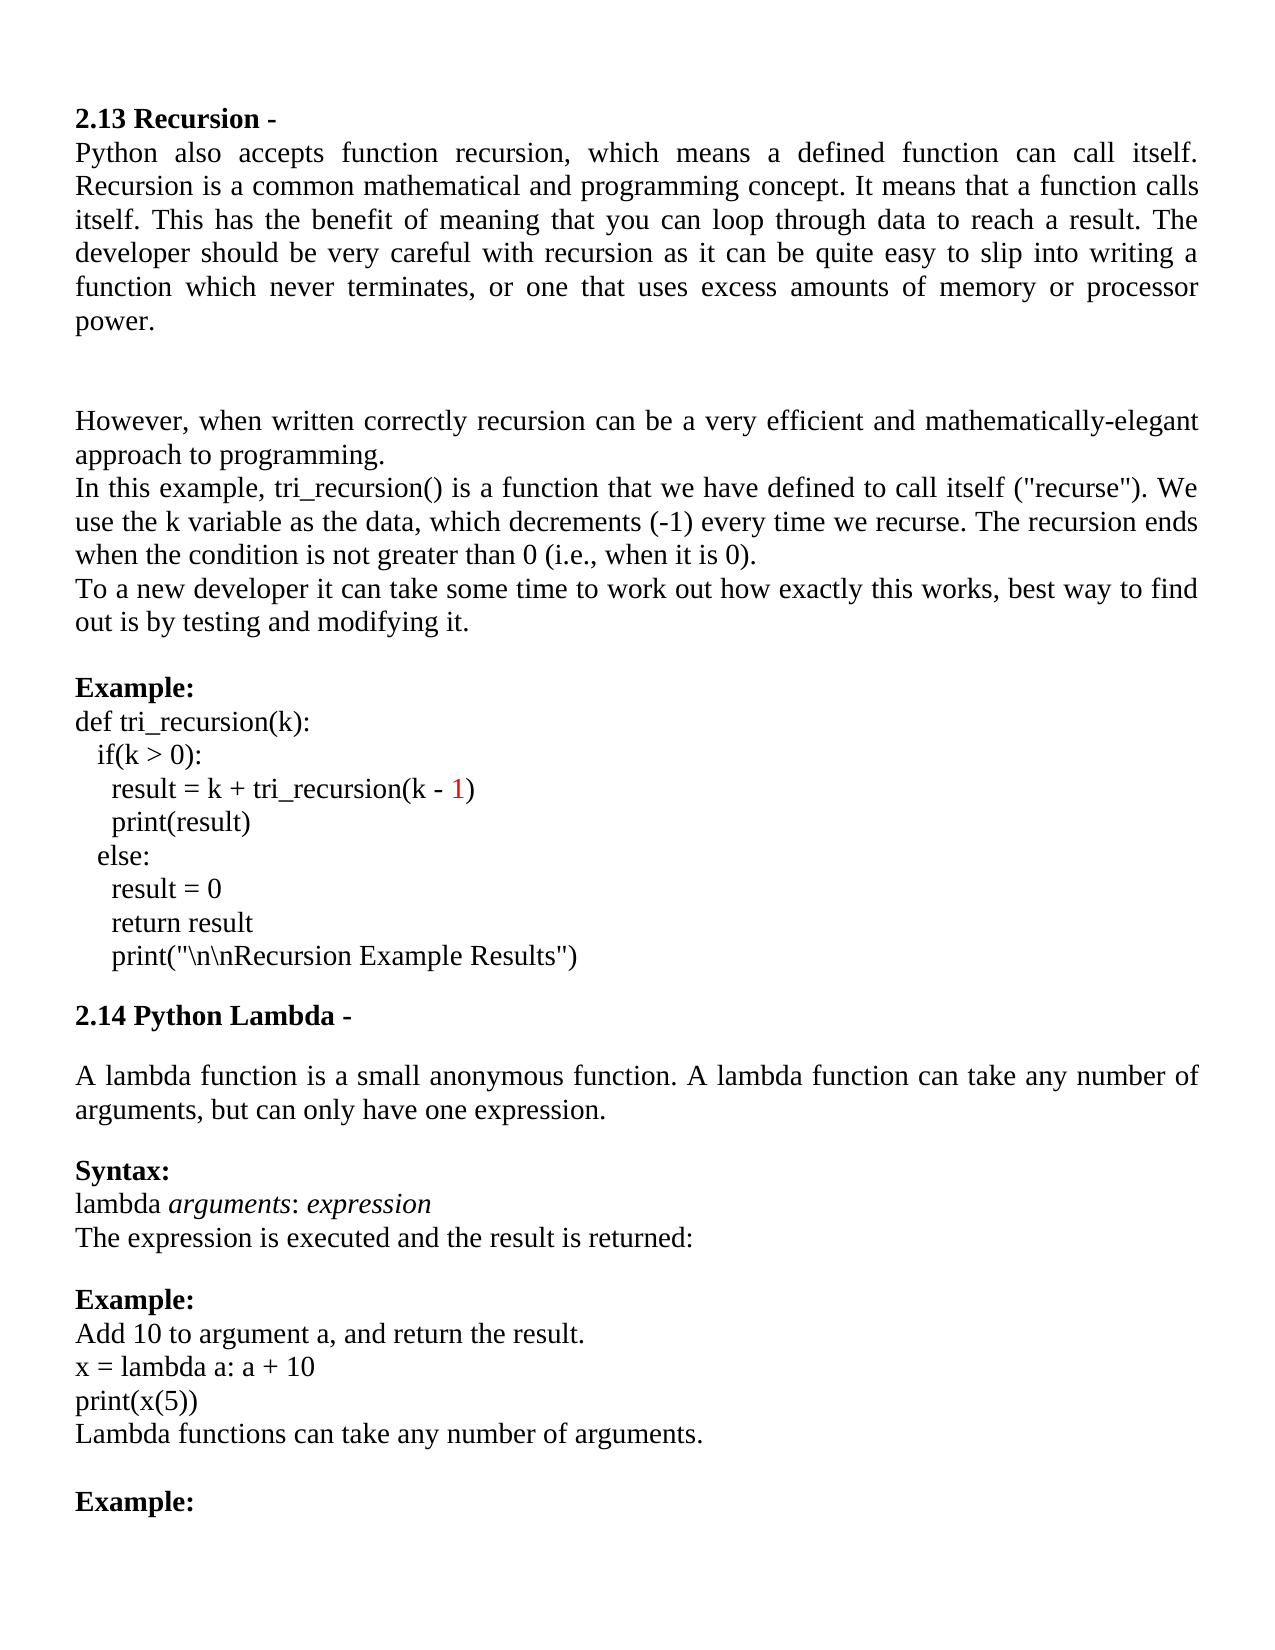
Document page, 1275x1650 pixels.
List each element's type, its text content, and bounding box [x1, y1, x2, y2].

text if(k > 0): [75, 737, 1200, 771]
text def tri_recursion(k): [75, 704, 1200, 737]
text In this example, tri_recursion() is a function that we have defined to call itself ("recurse"). We use the k variable as the data, which decrements (-1) every time we recurse. The recursion ends when the condition is not greater than 0 (i.e., when it is 0). [75, 470, 1200, 571]
text lambda arguments: expression [75, 1187, 1200, 1220]
text To a new developer it can take some time to work out how exactly this works, best way to find out is by testing and modifying it. [75, 571, 1200, 638]
text The expression is executed and the result is returned: [75, 1220, 1200, 1254]
text Lambda functions can take any number of arguments. [75, 1417, 1200, 1450]
text Example: [75, 1282, 1200, 1316]
text result = k + tri_recursion(k - 1) [75, 771, 1200, 804]
text A lambda function is a small anonymous function. A lambda function can take any number of arguments, but can only have one expression. [75, 1058, 1200, 1125]
text Example: [75, 670, 1200, 704]
text Example: [75, 1484, 1200, 1517]
text else: [75, 838, 1200, 871]
text print("\n\nRecursion Example Results") [75, 938, 1200, 972]
text print(x(5)) [75, 1383, 1200, 1417]
text x = lambda a: a + 10 [75, 1349, 1200, 1383]
text Syntax: [75, 1153, 1200, 1187]
text Add 10 to argument a, and return the result. [75, 1316, 1200, 1349]
text return result [75, 905, 1200, 938]
text However, when written correctly recursion can be a very efficient and mathematically-elegant approach to programming. [75, 403, 1200, 470]
text 2.13 Recursion - [75, 101, 1200, 135]
text Python also accepts function recursion, which means a defined function can call itself. Recursion is a common mathematical and programming concept. It means that a function calls itself. This has the benefit of meaning that you can loop through data to reach a result. The developer should be very careful with recursion as it can be quite easy to slip into writing a function which never terminates, or one that uses excess amounts of memory or processor power. [75, 135, 1200, 336]
text result = 0 [75, 871, 1200, 905]
text 2.14 Python Lambda - [75, 998, 1200, 1032]
text print(result) [75, 804, 1200, 838]
